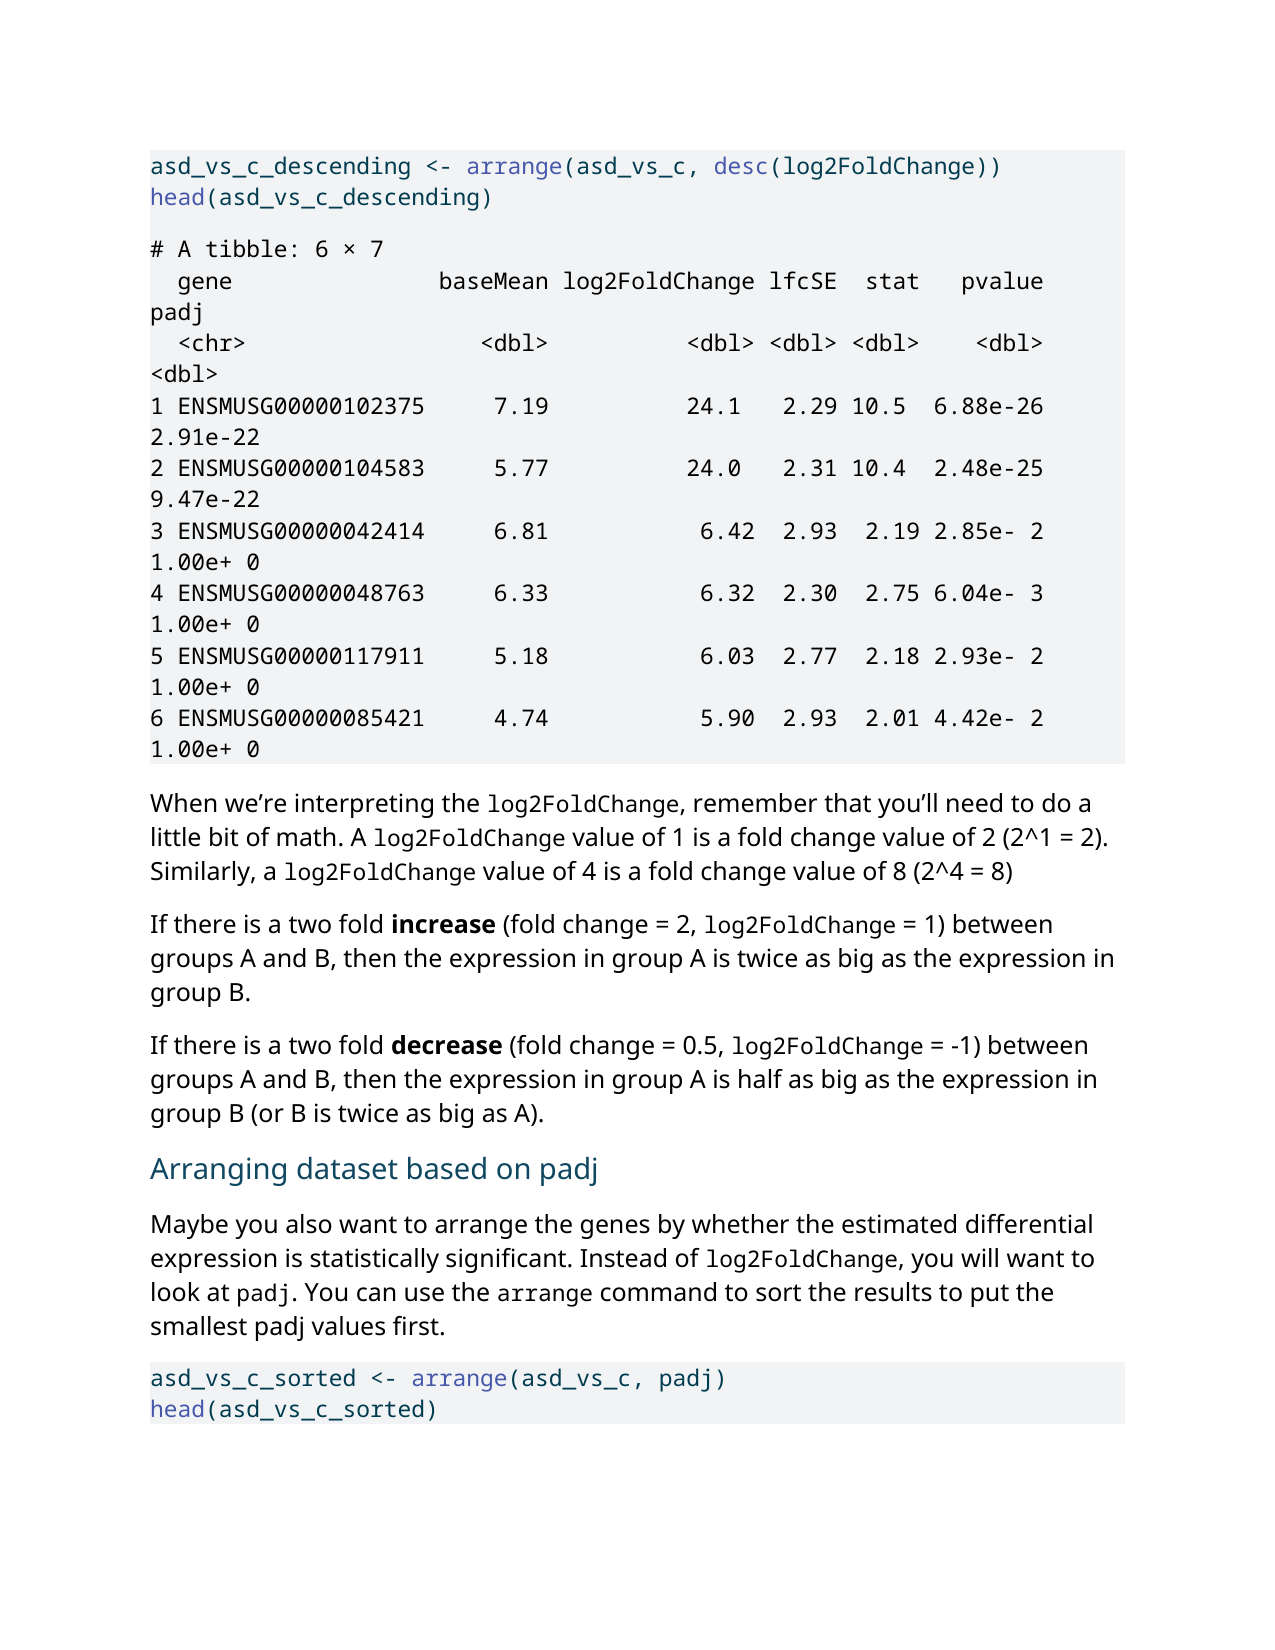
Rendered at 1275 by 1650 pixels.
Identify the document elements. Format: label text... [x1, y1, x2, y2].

text asd_vs_c_descending <- arrange(asd_vs_c, desc(log2FoldChange)) head(asd_vs_c_descending) [494, 150, 1125, 212]
text When we’re interpreting the log2FoldChange, remember that you’ll need to do a little bit of math. A log2FoldChange value of 1 is a fold change value of 2 (2^1 = 2). Similarly, a log2FoldChange value of 4 is a fold change value of 8 (2^4 = 8) [150, 785, 1125, 888]
text If there is a two fold decrease (fold change = 0.5, log2FoldChange = -1) between groups A and B, then the expression in group A is half as big as the expression in group B (or B is twice as big as A). [150, 1027, 1125, 1129]
text # A tibble: 6 × 7 gene baseMean log2FoldChange lfcSE stat pvalue padj <chr> <dbl> <dbl> <dbl> <dbl> <dbl> <dbl> 1 ENSMUSG00000102375 7.19 24.1 2.29 10.5 6.88e-26 2.91e-22 2 ENSMUSG00000104583 5.77 24.0 2.31 10.4 2.48e-25 9.47e-22 3 ENSMUSG00000042414 6.81 6.42 2.93 2.19 2.85e- 2 1.00e+ 0 4 ENSMUSG00000048763 6.33 6.32 2.30 2.75 6.04e- 3 1.00e+ 0 5 ENSMUSG00000117911 5.18 6.03 2.77 2.18 2.93e- 2 1.00e+ 0 6 ENSMUSG00000085421 4.74 5.90 2.93 2.01 4.42e- 2 1.00e+ 0 [150, 233, 1125, 764]
text Maybe you also want to arrange the genes by whether the estimated differential expression is statistically significant. Instead of log2FoldChange, you will want to look at padj. You can use the arrange command to sort the results to put the smallest padj values first. [150, 1207, 1125, 1343]
text asd_vs_c_sorted <- arrange(asd_vs_c, padj) head(asd_vs_c_sorted) [439, 1362, 1125, 1424]
text If there is a two fold increase (fold change = 2, log2FoldChange = 1) between groups A and B, then the expression in group A is twice as big as the expression in group B. [150, 906, 1125, 1008]
subtitle Arranging dataset based on padj [150, 1148, 1125, 1188]
